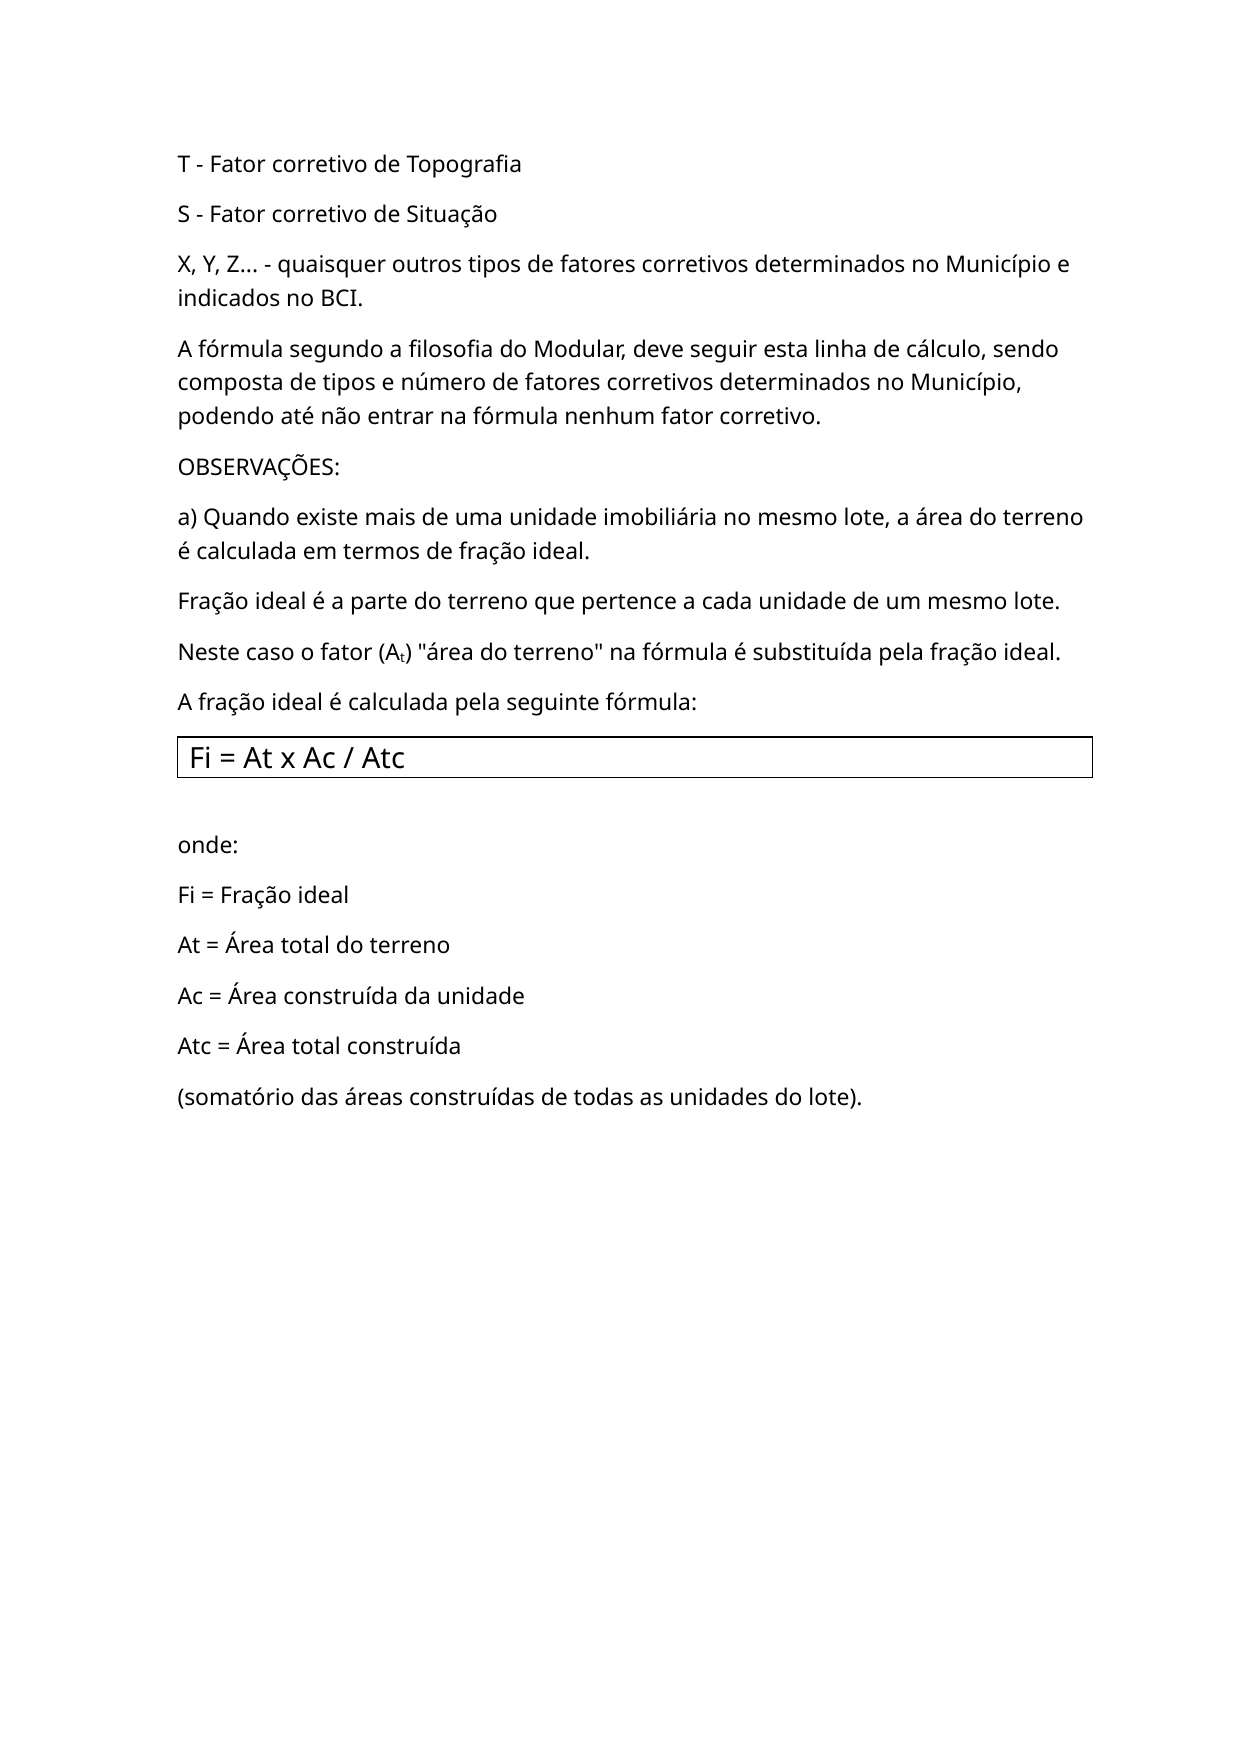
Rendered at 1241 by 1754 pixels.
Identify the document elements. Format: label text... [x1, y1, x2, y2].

text Atc = Área total construída [177, 1030, 1093, 1061]
table_header Fi = At x Ac / Atc [178, 738, 1092, 777]
text A fração ideal é calculada pela seguinte fórmula: [177, 686, 1093, 717]
text At = Área total do terreno [177, 929, 1093, 961]
text Ac = Área construída da unidade [177, 980, 1093, 1011]
text S - Fator corretivo de Situação [177, 198, 1093, 229]
text Fi = Fração ideal [177, 879, 1093, 910]
text onde: [177, 828, 1093, 860]
text X, Y, Z... - quaisquer outros tipos de fatores corretivos determinados no Município e indicados no BCI. [177, 248, 1093, 313]
text Fração ideal é a parte do terreno que pertence a cada unidade de um mesmo lote. [177, 585, 1093, 616]
text OBSERVAÇÕES: [177, 451, 1093, 482]
text A fórmula segundo a filosofia do Modular, deve seguir esta linha de cálculo, sendo composta de tipos e número de fatores corretivos determinados no Município, podendo até não entrar na fórmula nenhum fator corretivo. [177, 333, 1093, 431]
text a) Quando existe mais de uma unidade imobiliária no mesmo lote, a área do terreno é calculada em termos de fração ideal. [177, 501, 1093, 566]
text (somatório das áreas construídas de todas as unidades do lote). [177, 1081, 1093, 1112]
text Neste caso o fator (At) "área do terreno" na fórmula é substituída pela fração ideal. [177, 636, 1093, 667]
text T - Fator corretivo de Topografia [177, 148, 1093, 179]
